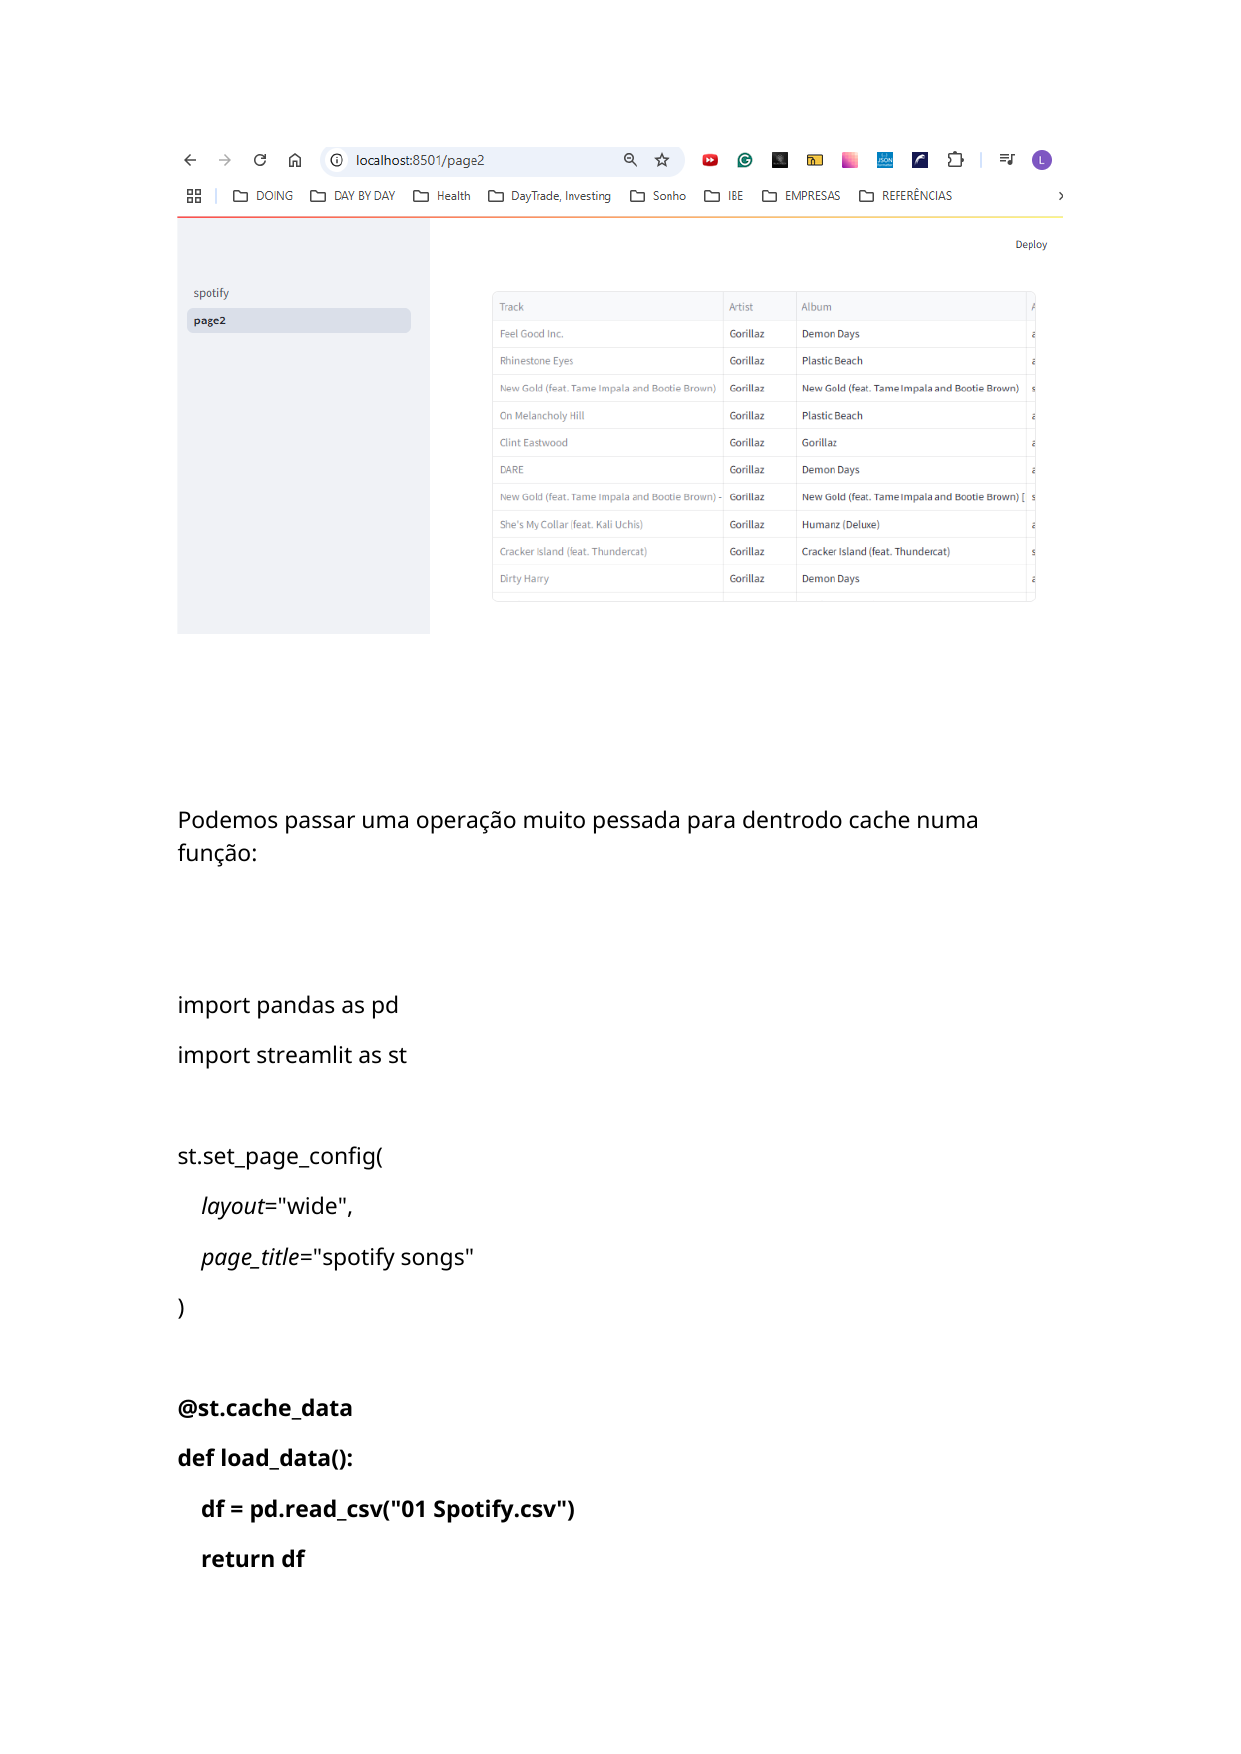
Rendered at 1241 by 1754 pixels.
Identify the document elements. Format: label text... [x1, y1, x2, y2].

picture [177, 147, 1063, 634]
text @st.cache_data [177, 1392, 1063, 1423]
text import streamlit as st [177, 1039, 1063, 1070]
text ) [177, 1291, 1063, 1322]
text layout="wide", [177, 1190, 1063, 1222]
text df = pd.read_csv("01 Spotify.csv") [177, 1493, 1063, 1524]
text Podemos passar uma operação muito pessada para dentrodo cache numa função: [177, 804, 1063, 869]
text page_title="spotify songs" [177, 1241, 1063, 1272]
text st.set_page_config( [177, 1140, 1063, 1171]
text return df [177, 1543, 1063, 1574]
text def load_data(): [177, 1442, 1063, 1474]
text import pandas as pd [177, 989, 1063, 1020]
